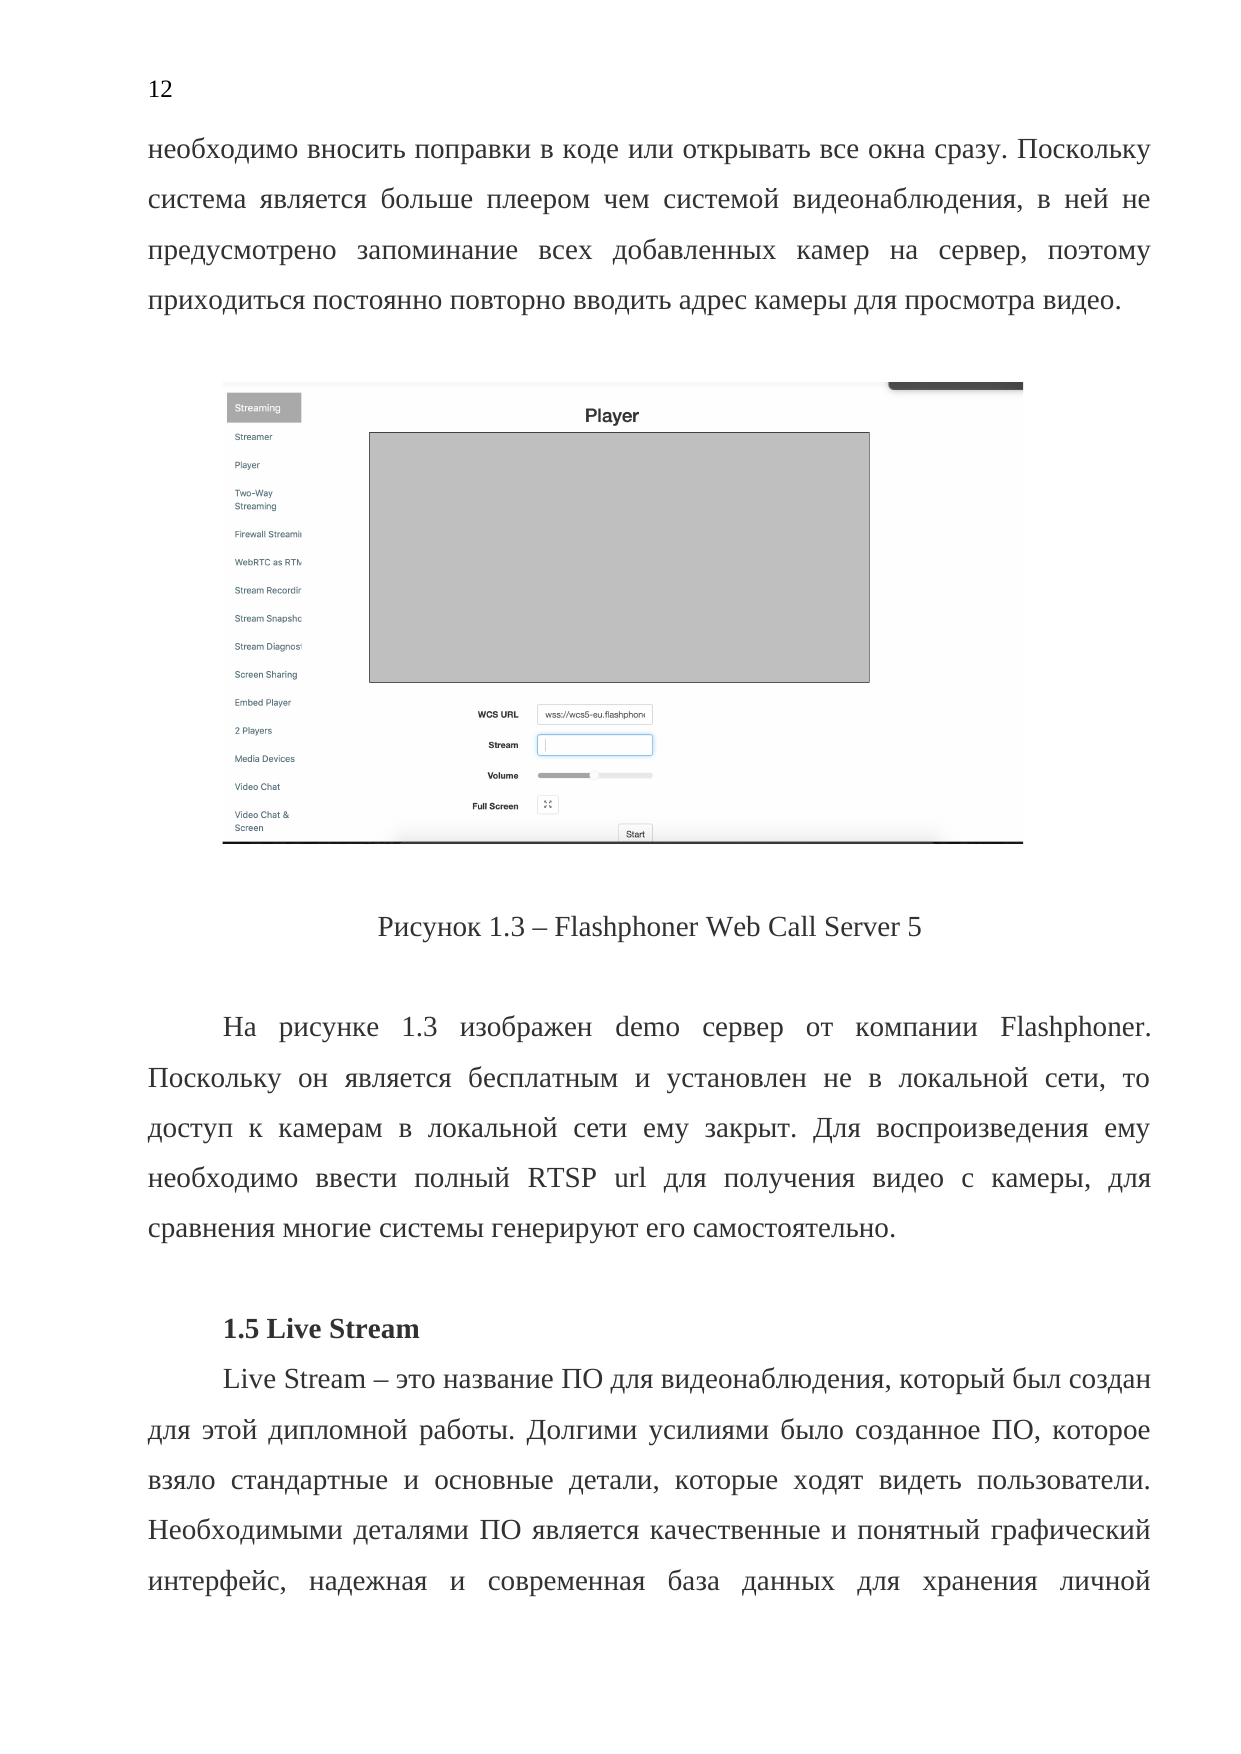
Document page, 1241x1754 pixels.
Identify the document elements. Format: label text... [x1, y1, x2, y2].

text Рисунок 1.3 – Flashphoner Web Call Server 5 [148, 909, 1152, 942]
text 1.5 Live Stream [148, 1311, 1152, 1345]
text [148, 131, 1152, 316]
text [148, 1362, 1152, 1596]
text На рисунке 1.3 изображен demo сервер от компании Flashphoner. Поскольку он является бесплатным и установлен не в локальной сети, то доступ к камерам в локальной сети ему закрыт. Для воспроизведения ему необходимо ввести полный RTSP url для получения видео с камеры, для сравнения многие системы генерируют его самостоятельно. [148, 1009, 1152, 1244]
picture [222, 382, 1024, 844]
